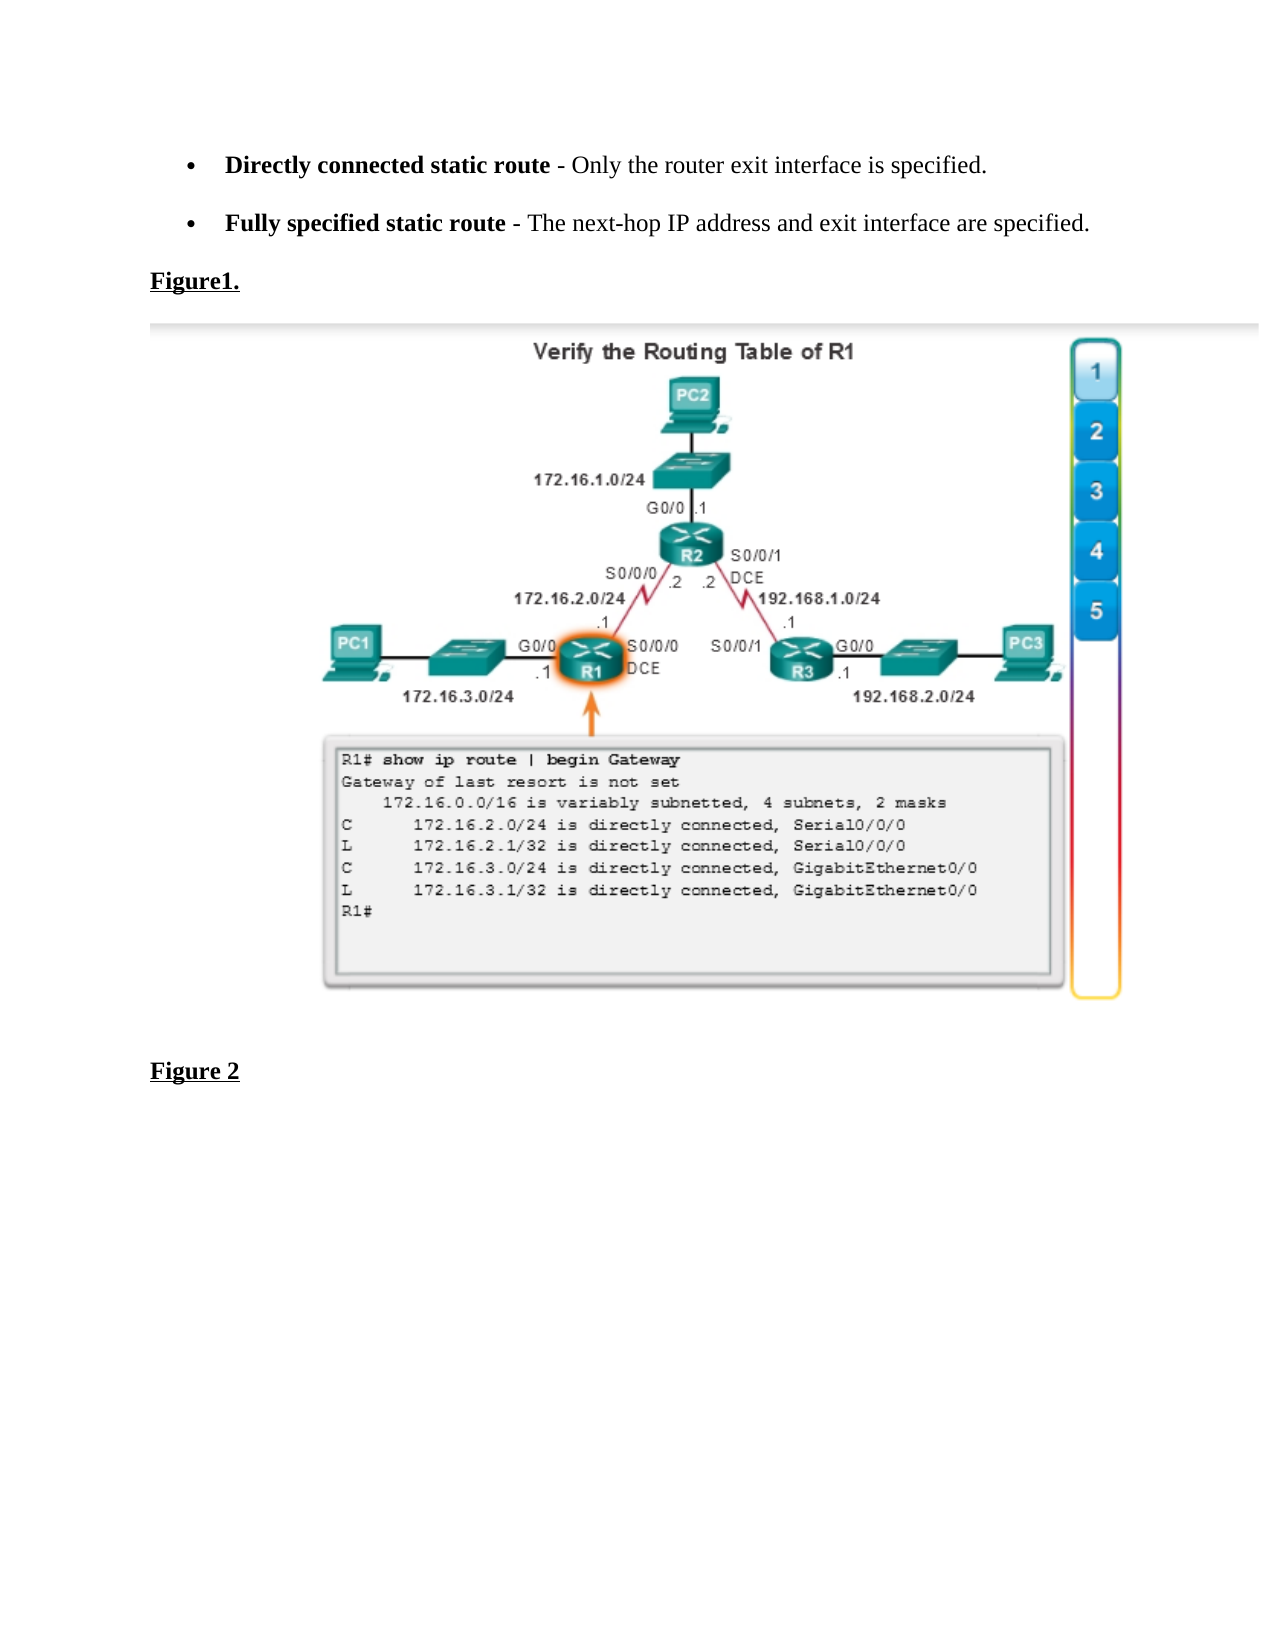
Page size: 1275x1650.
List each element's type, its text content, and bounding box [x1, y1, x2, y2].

list Directly connected static route - Only the router exit interface is specified. [187, 150, 1125, 179]
text Figure 2 [150, 1056, 1125, 1084]
picture [150, 323, 1259, 1027]
text Figure1. [150, 266, 1125, 294]
list Fully specified static route - The next-hop IP address and exit interface are specified. [187, 208, 1125, 237]
